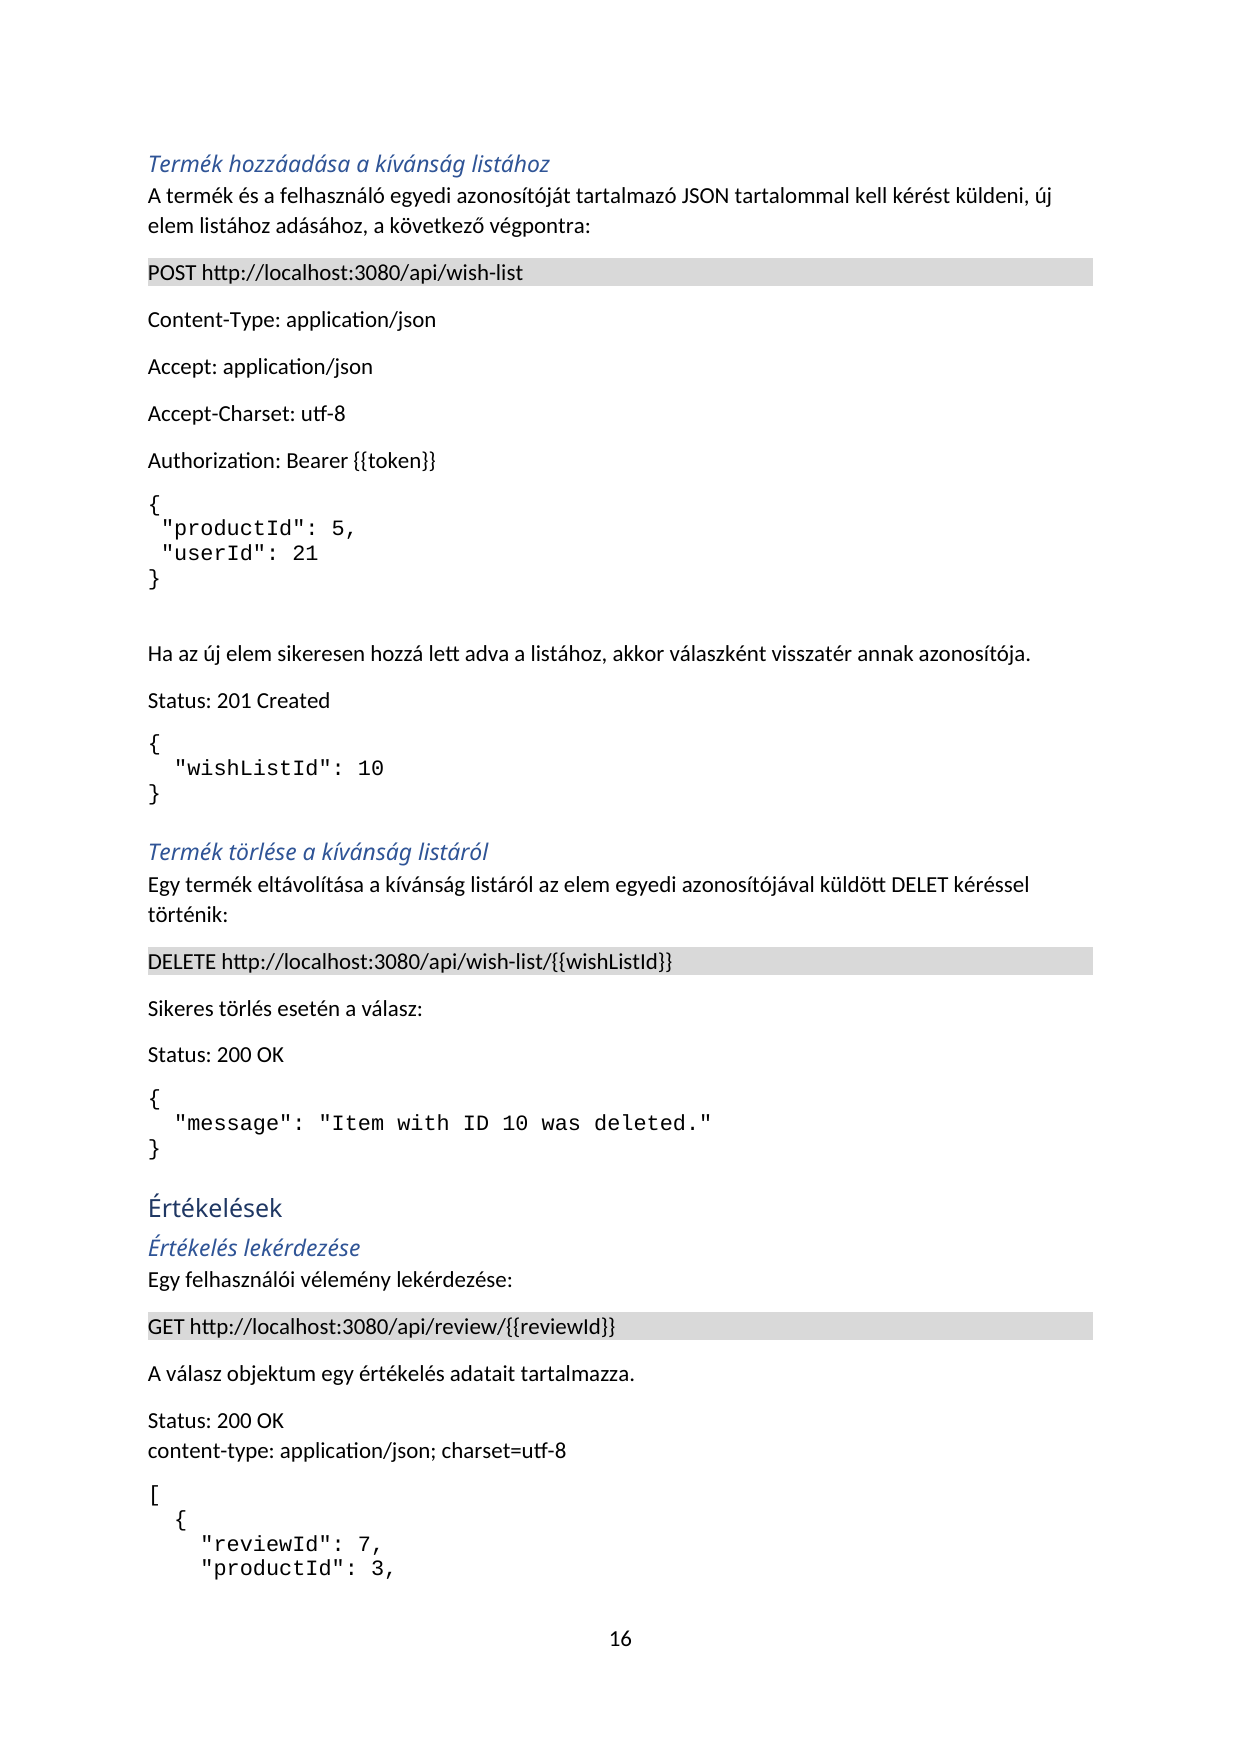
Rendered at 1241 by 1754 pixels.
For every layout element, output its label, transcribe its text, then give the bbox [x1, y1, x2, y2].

text { [148, 493, 1093, 518]
text } [148, 567, 1093, 592]
subtitle Termék hozzáadása a kívánság listához [148, 148, 1093, 179]
subtitle Értékelések [148, 1191, 1093, 1225]
text Accept: application/json [148, 352, 1093, 380]
text { [148, 733, 1093, 757]
subtitle Termék törlése a kívánság listáról [148, 836, 1093, 867]
text Ha az új elem sikeresen hozzá lett adva a listához, akkor válaszként visszatér annak azonosítója. [148, 639, 1093, 667]
text { [148, 1508, 1093, 1533]
text "wishListId": 10 [148, 757, 1093, 782]
text "productId": 5, [148, 518, 1093, 542]
text GET http://localhost:3080/api/review/{{reviewId}} [148, 1312, 1093, 1340]
text Accept-Charset: utf-8 [148, 399, 1093, 427]
text } [148, 1137, 1093, 1162]
text Content-Type: application/json [148, 305, 1093, 333]
text Status: 200 OK content-type: application/json; charset=utf-8 [148, 1406, 1093, 1464]
text POST http://localhost:3080/api/wish-list [148, 258, 1093, 286]
text "reviewId": 7, [148, 1533, 1093, 1557]
text Status: 201 Created [148, 686, 1093, 714]
text [ [148, 1483, 1093, 1508]
text A termék és a felhasználó egyedi azonosítóját tartalmazó JSON tartalommal kell kérést küldeni, új elem listához adásához, a következő végpontra: [148, 181, 1093, 239]
text Status: 200 OK [148, 1041, 1093, 1068]
text Egy felhasználói vélemény lekérdezése: [148, 1265, 1093, 1293]
text { [148, 1087, 1093, 1112]
text Authorization: Bearer {{token}} [148, 446, 1093, 474]
text A válasz objektum egy értékelés adatait tartalmazza. [148, 1359, 1093, 1387]
text } [148, 782, 1093, 807]
text Egy termék eltávolítása a kívánság listáról az elem egyedi azonosítójával küldött DELET kéréssel történik: [148, 870, 1093, 928]
subtitle Értékelés lekérdezése [148, 1232, 1093, 1263]
text "message": "Item with ID 10 was deleted." [148, 1112, 1093, 1137]
text DELETE http://localhost:3080/api/wish-list/{{wishListId}} [148, 947, 1093, 975]
text "userId": 21 [148, 542, 1093, 567]
text "productId": 3, [148, 1557, 1093, 1582]
text Sikeres törlés esetén a válasz: [148, 994, 1093, 1022]
